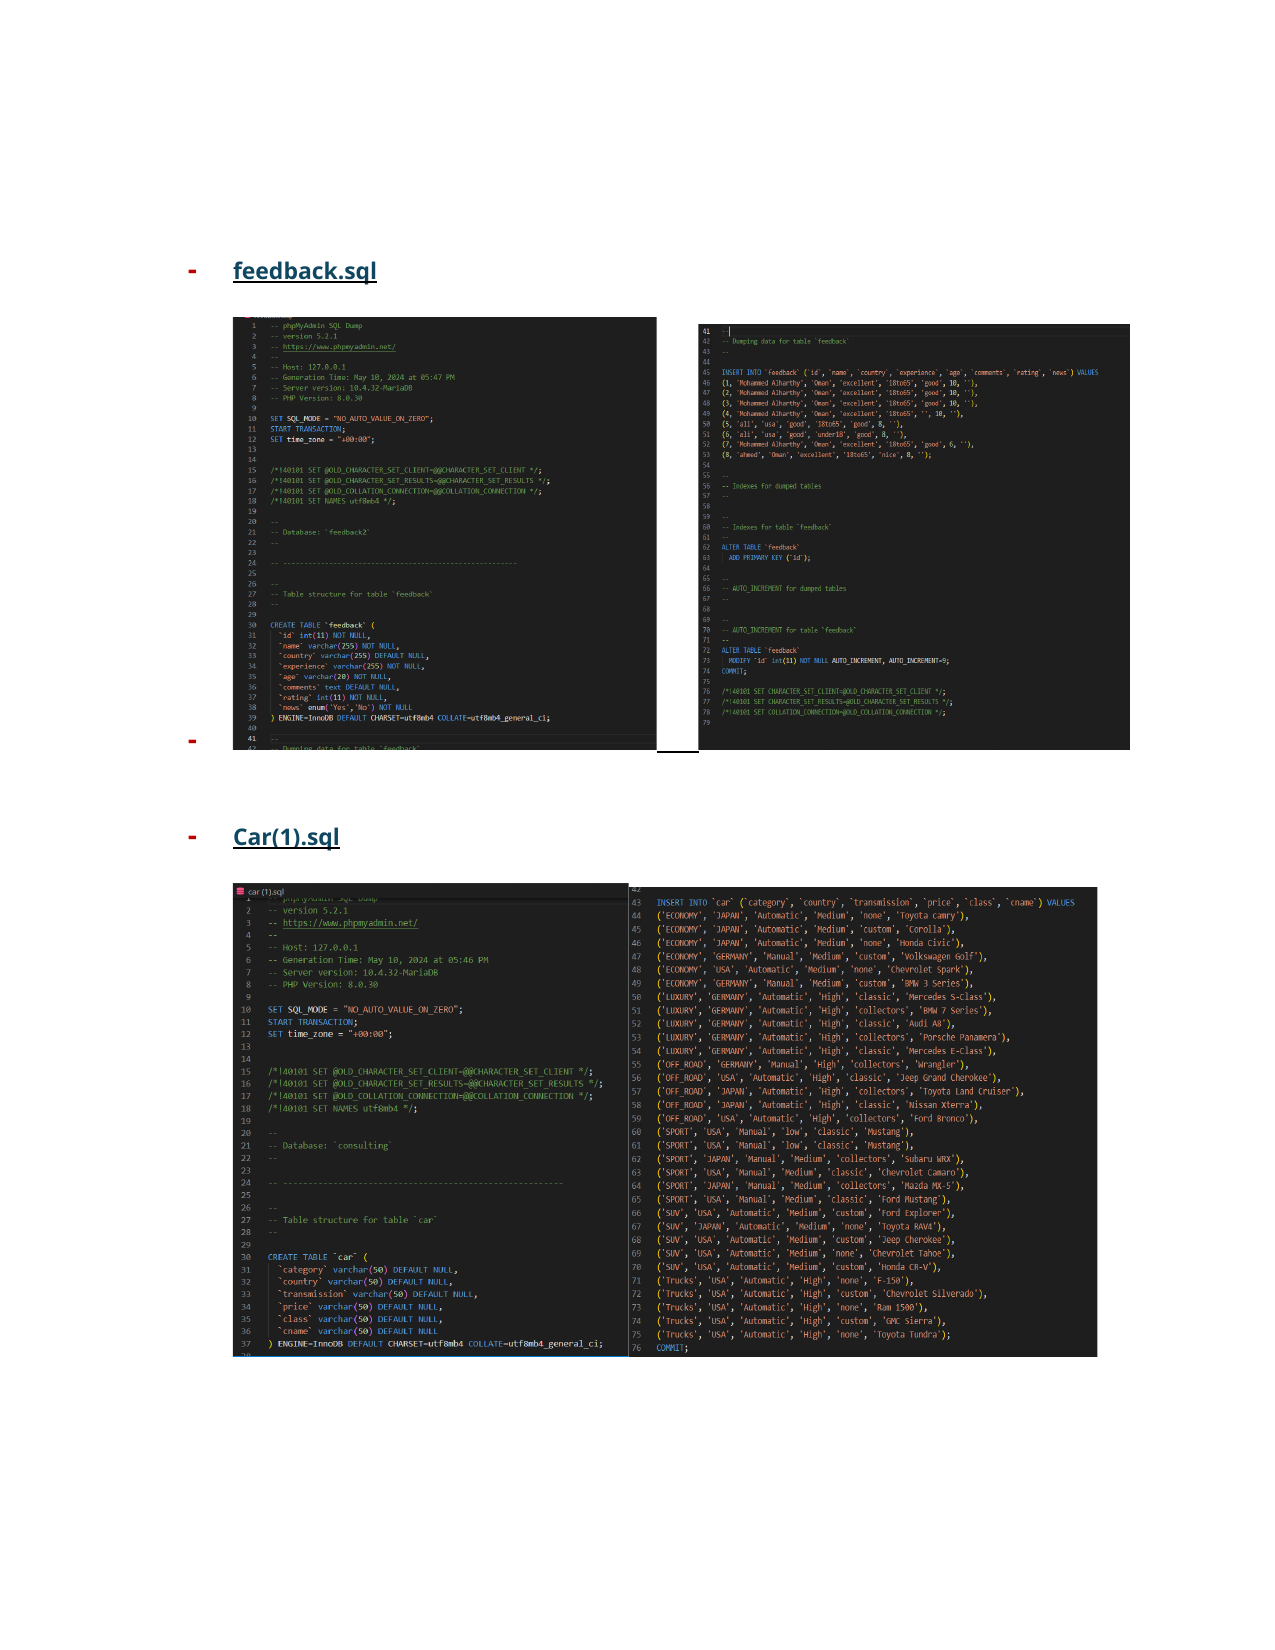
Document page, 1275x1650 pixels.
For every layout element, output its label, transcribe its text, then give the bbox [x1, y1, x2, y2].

picture [232, 317, 657, 750]
list feedback.sql [187, 252, 1139, 286]
list Car(1).sql [187, 818, 1139, 852]
picture [232, 883, 1098, 1357]
picture [698, 324, 1130, 750]
